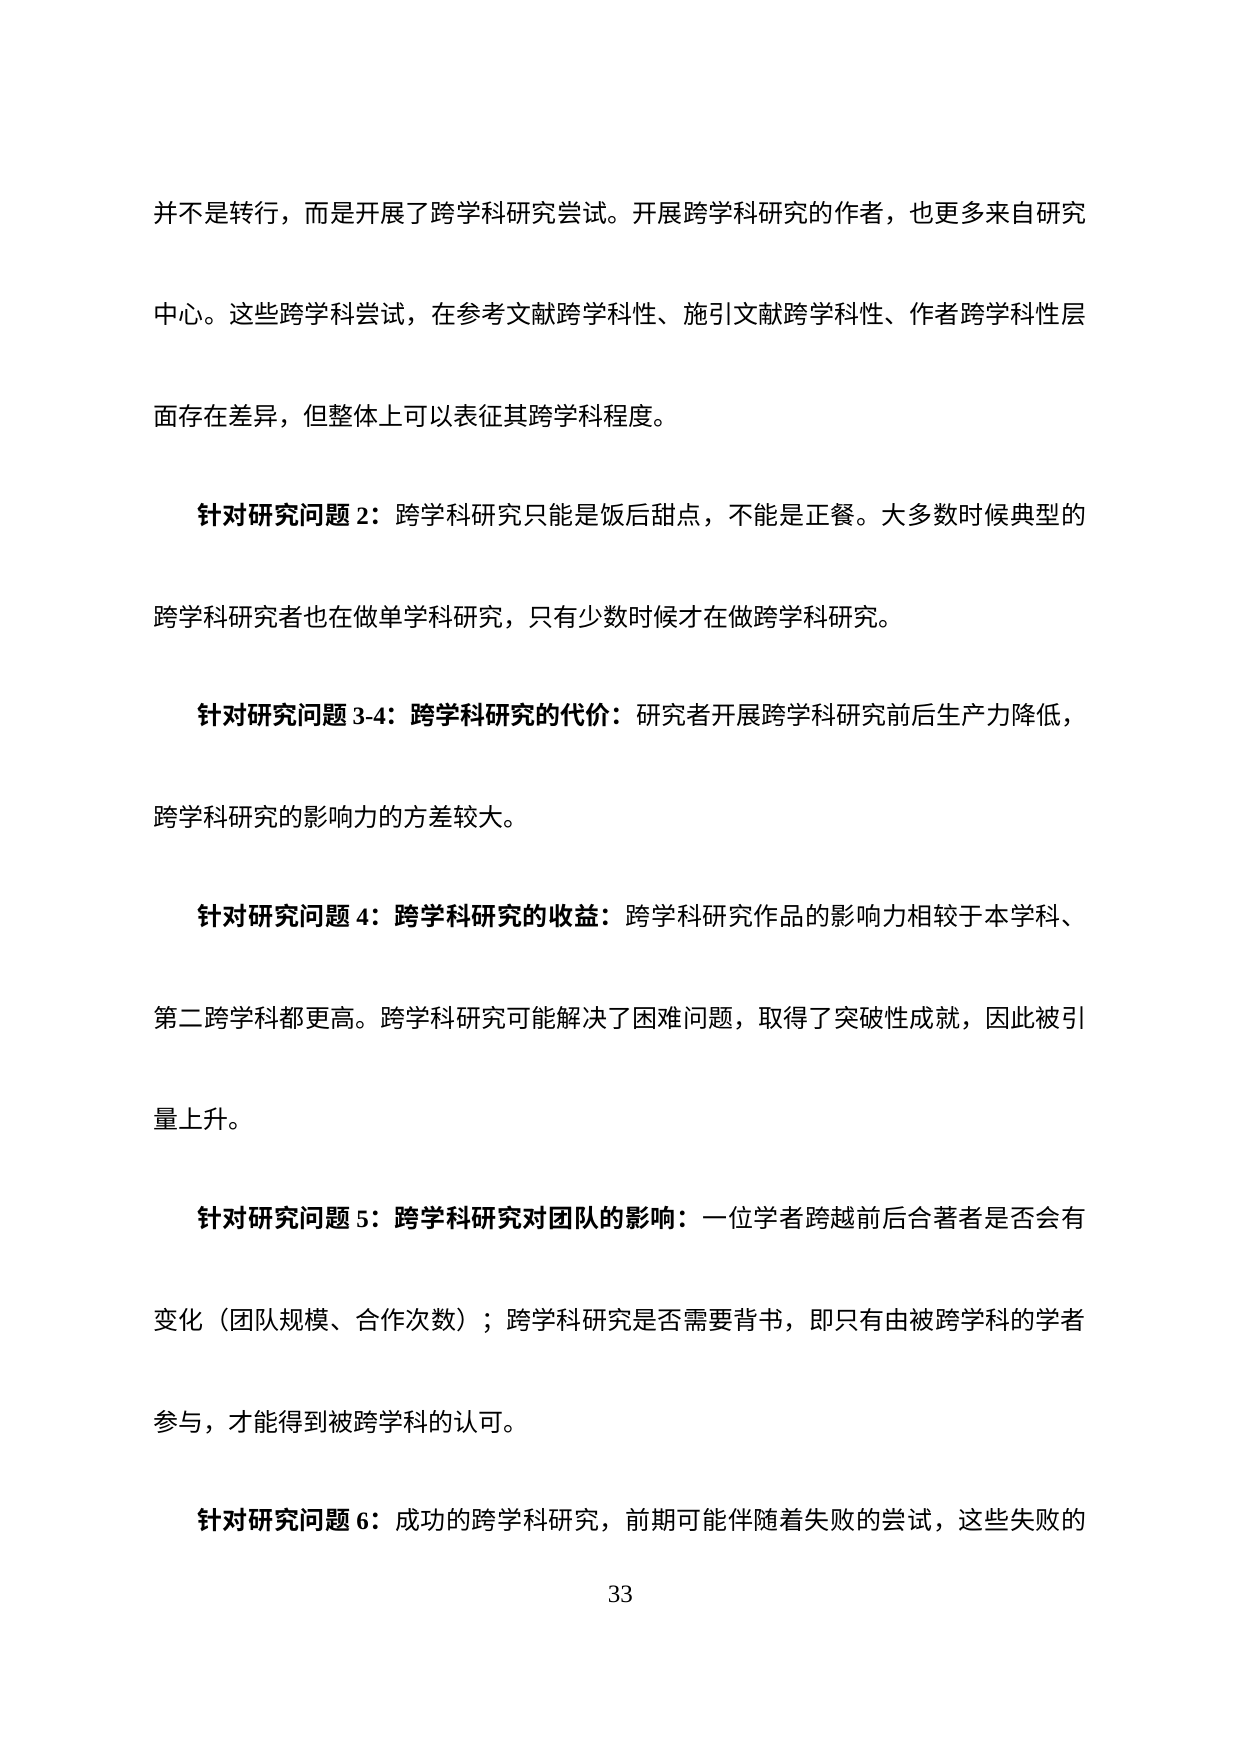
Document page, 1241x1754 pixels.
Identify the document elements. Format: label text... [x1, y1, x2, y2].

text 针对研究问题4：跨学科研究的收益：跨学科研究作品的影响力相较于本学科、第二跨学科都更高。跨学科研究可能解决了困难问题，取得了突破性成就，因此被引量上升。 [153, 880, 1087, 1152]
text 针对研究问题3-4：跨学科研究的代价：研究者开展跨学科研究前后生产力降低，跨学科研究的影响力的方差较大。 [153, 680, 1087, 850]
text 针对研究问题2：跨学科研究只能是饭后甜点，不能是正餐。大多数时候典型的跨学科研究者也在做单学科研究，只有少数时候才在做跨学科研究。 [153, 479, 1087, 649]
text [153, 177, 1087, 449]
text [153, 1485, 1087, 1553]
text 针对研究问题5：跨学科研究对团队的影响：一位学者跨越前后合著者是否会有变化（团队规模、合作次数）；跨学科研究是否需要背书，即只有由被跨学科的学者参与，才能得到被跨学科的认可。 [153, 1183, 1087, 1454]
